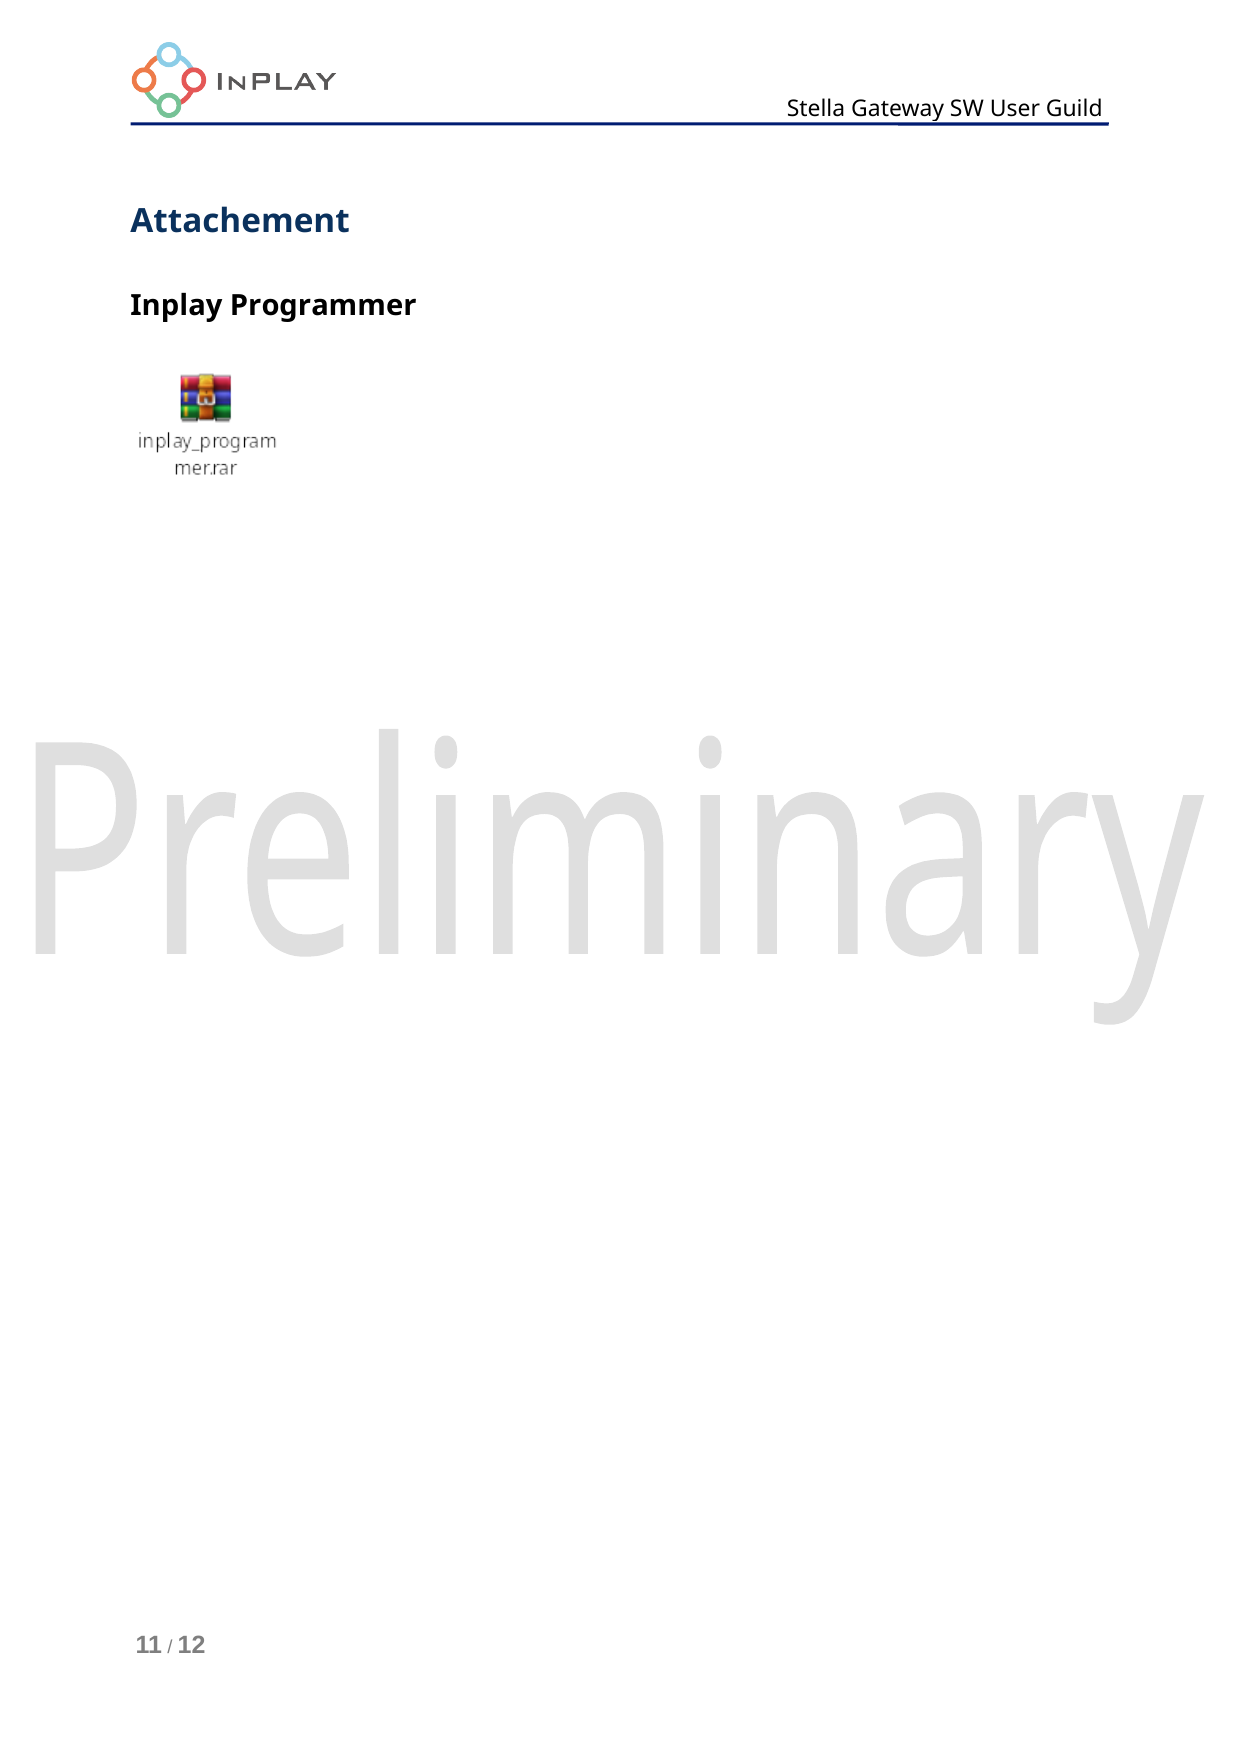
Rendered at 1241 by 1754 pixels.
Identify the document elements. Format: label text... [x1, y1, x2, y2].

subtitle Inplay Programmer [130, 272, 1110, 337]
subtitle Attachement [130, 187, 1110, 252]
picture [128, 41, 340, 119]
